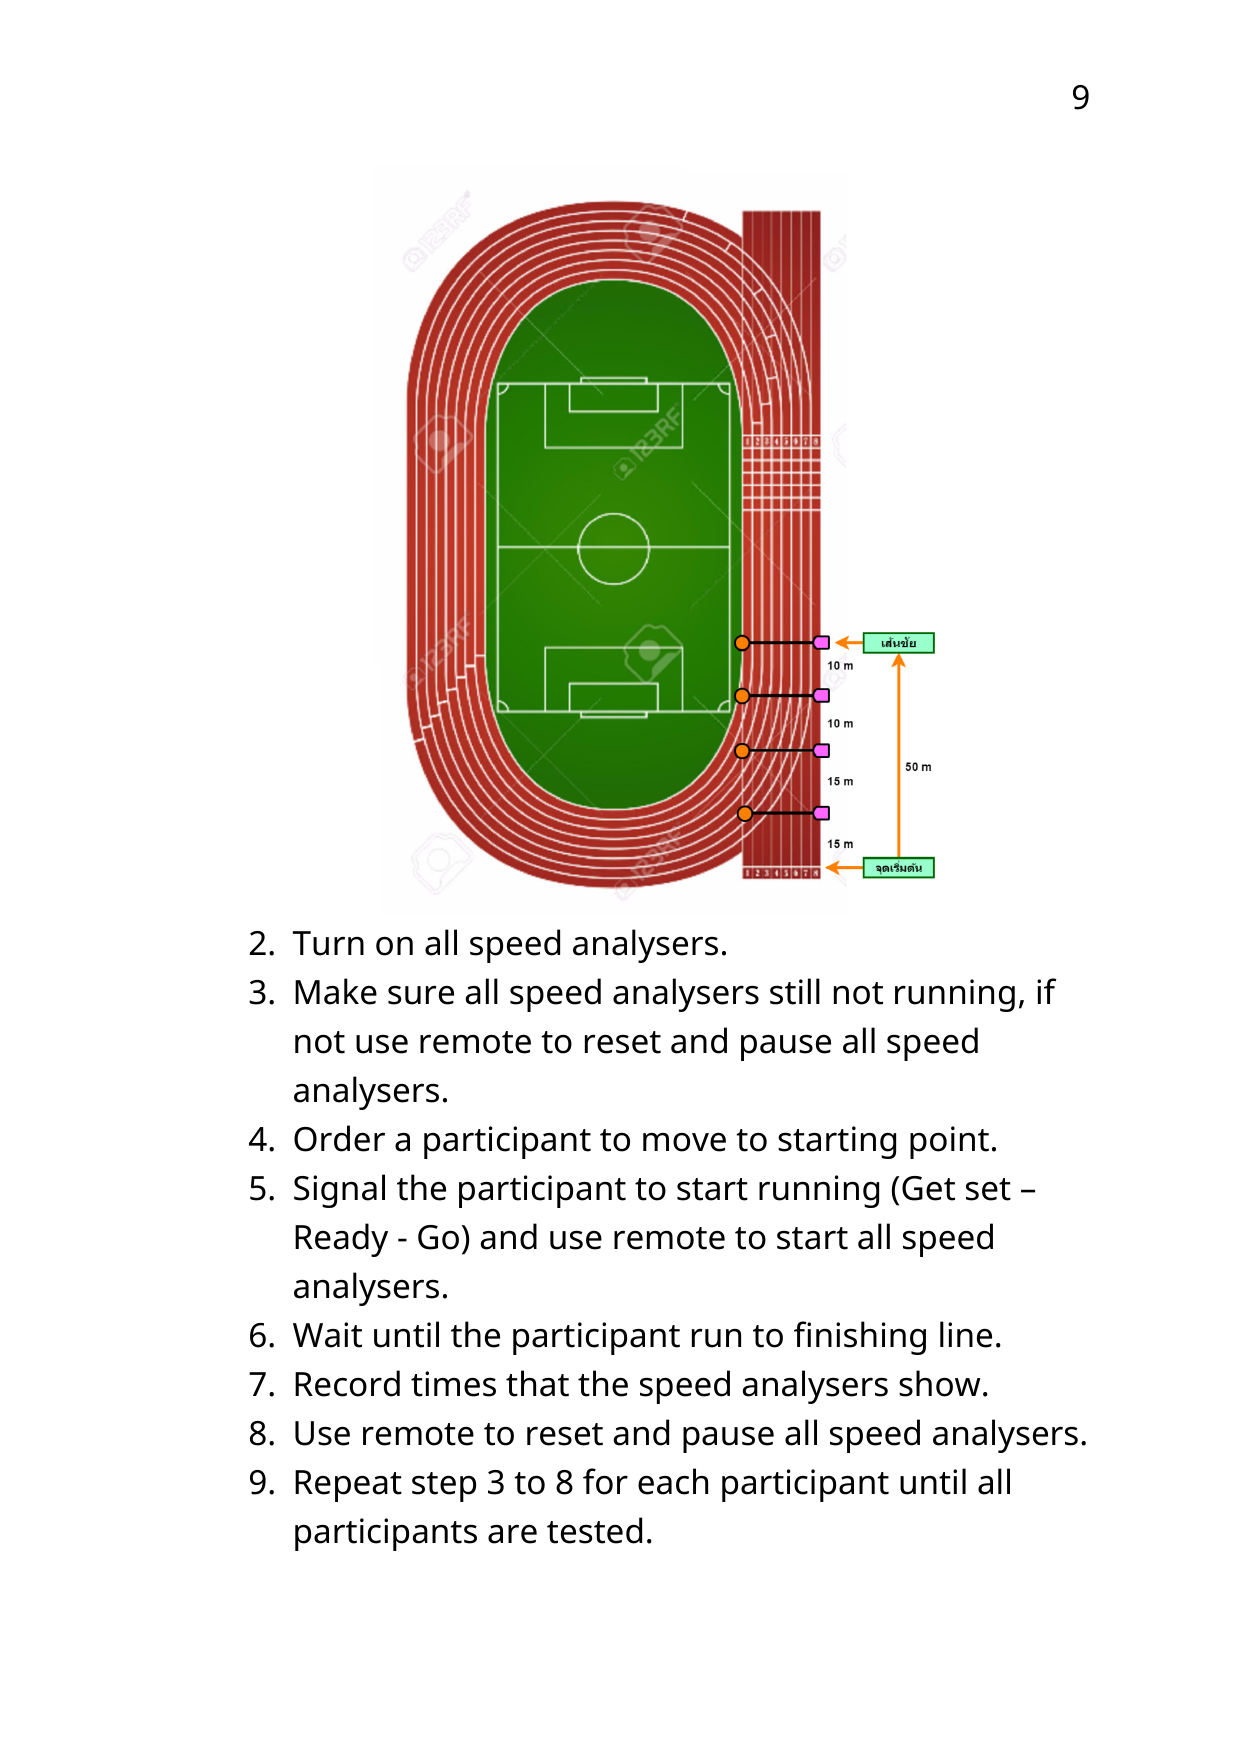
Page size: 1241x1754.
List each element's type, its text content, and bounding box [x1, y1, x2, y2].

list Turn on all speed analysers. [248, 920, 1090, 966]
list Repeat step 3 to 8 for each participant until all participants are tested. [248, 1459, 1090, 1553]
list Wait until the participant run to finishing line. [248, 1312, 1090, 1357]
list Order a participant to move to starting point. [248, 1116, 1090, 1161]
list Record times that the speed analysers show. [248, 1361, 1090, 1406]
list Use remote to reset and pause all speed analysers. [248, 1410, 1090, 1455]
list Make sure all speed analysers still not running, if not use remote to reset and pause all speed analysers. [248, 969, 1090, 1112]
picture [370, 162, 939, 917]
list Signal the participant to start running (Get set – Ready - Go) and use remote to start all speed analysers. [248, 1165, 1090, 1308]
